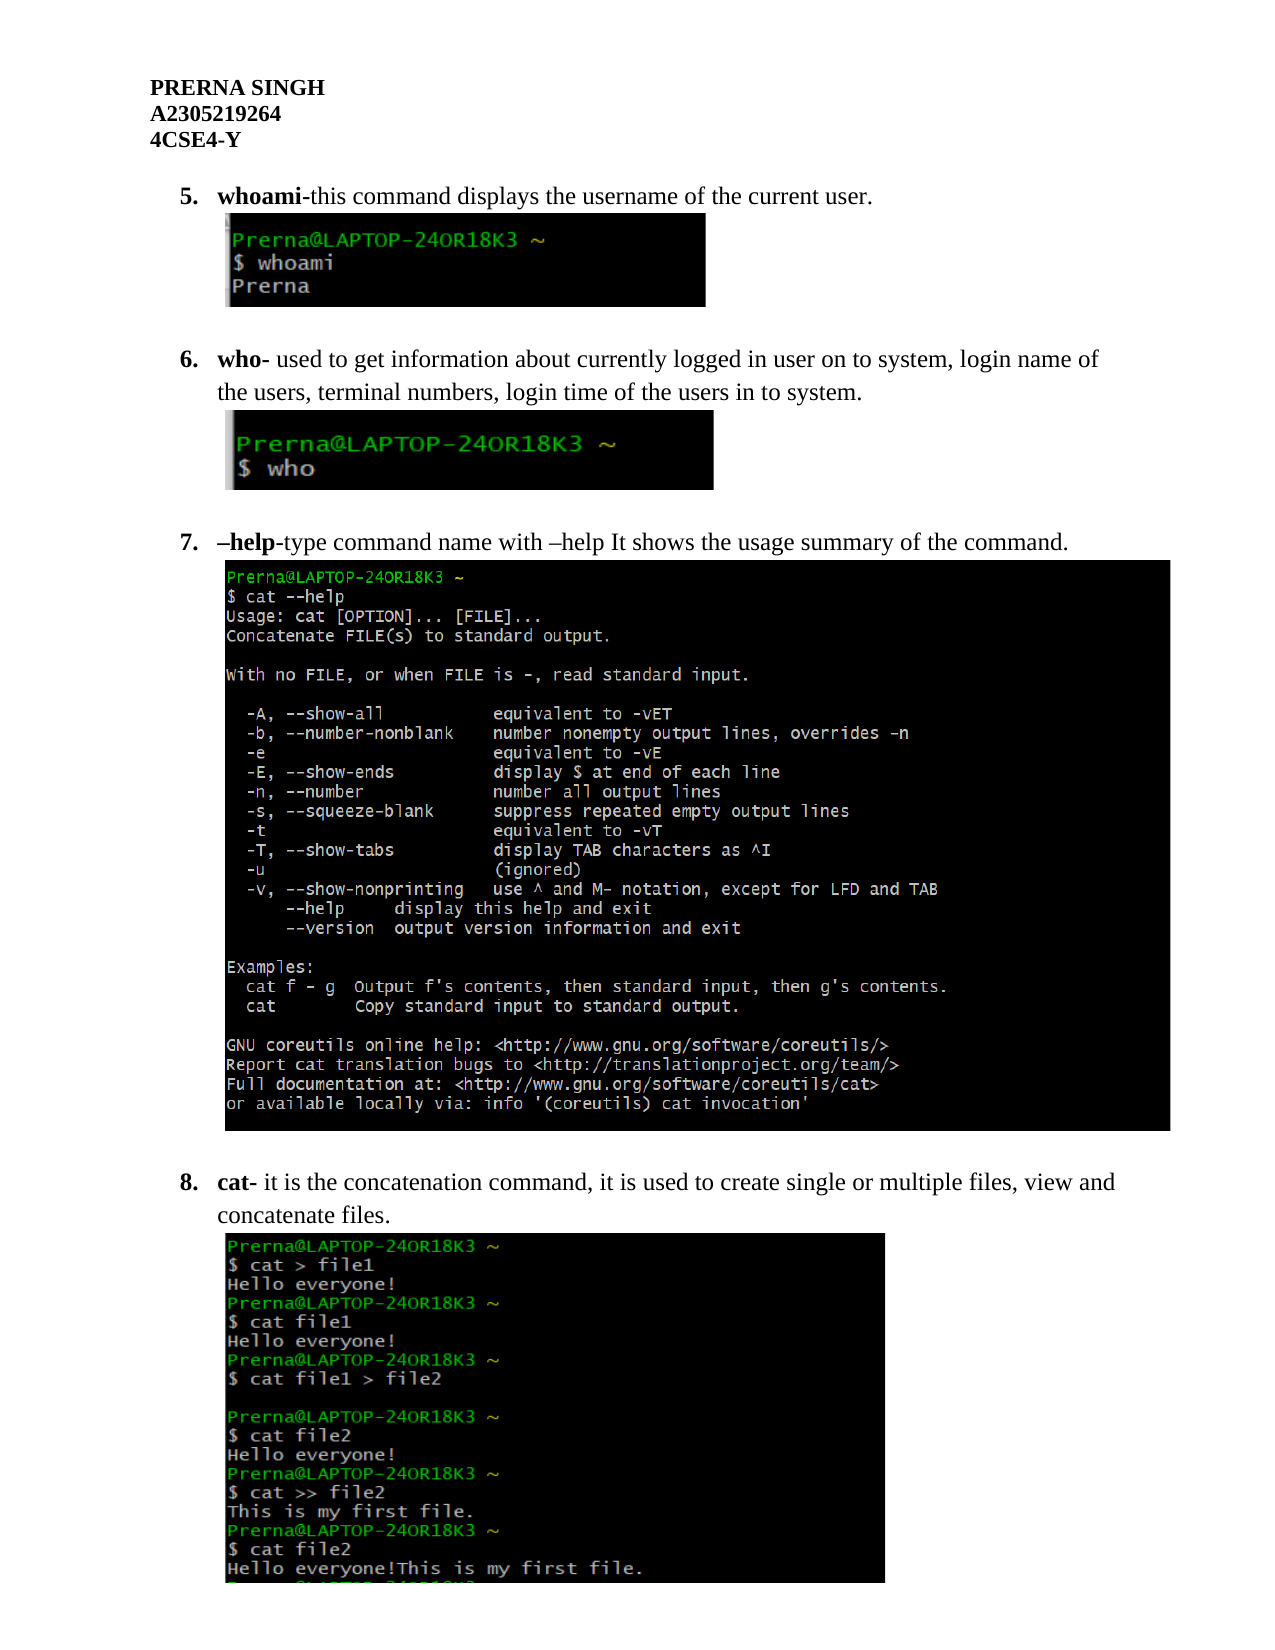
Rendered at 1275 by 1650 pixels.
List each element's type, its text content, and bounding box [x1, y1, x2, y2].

picture [225, 213, 706, 307]
picture [225, 1233, 886, 1583]
picture [225, 410, 714, 490]
list cat- it is the concatenation command, it is used to create single or multiple files, view and concatenate files. [179, 1167, 1125, 1229]
list whoami-this command displays the username of the current user. [179, 181, 1125, 209]
list –help-type command name with –help It shows the usage summary of the command. [179, 527, 1125, 556]
list who- used to get information about currently logged in user on to system, login name of the users, terminal numbers, login time of the users in to system. [179, 344, 1125, 406]
picture [225, 560, 1171, 1131]
